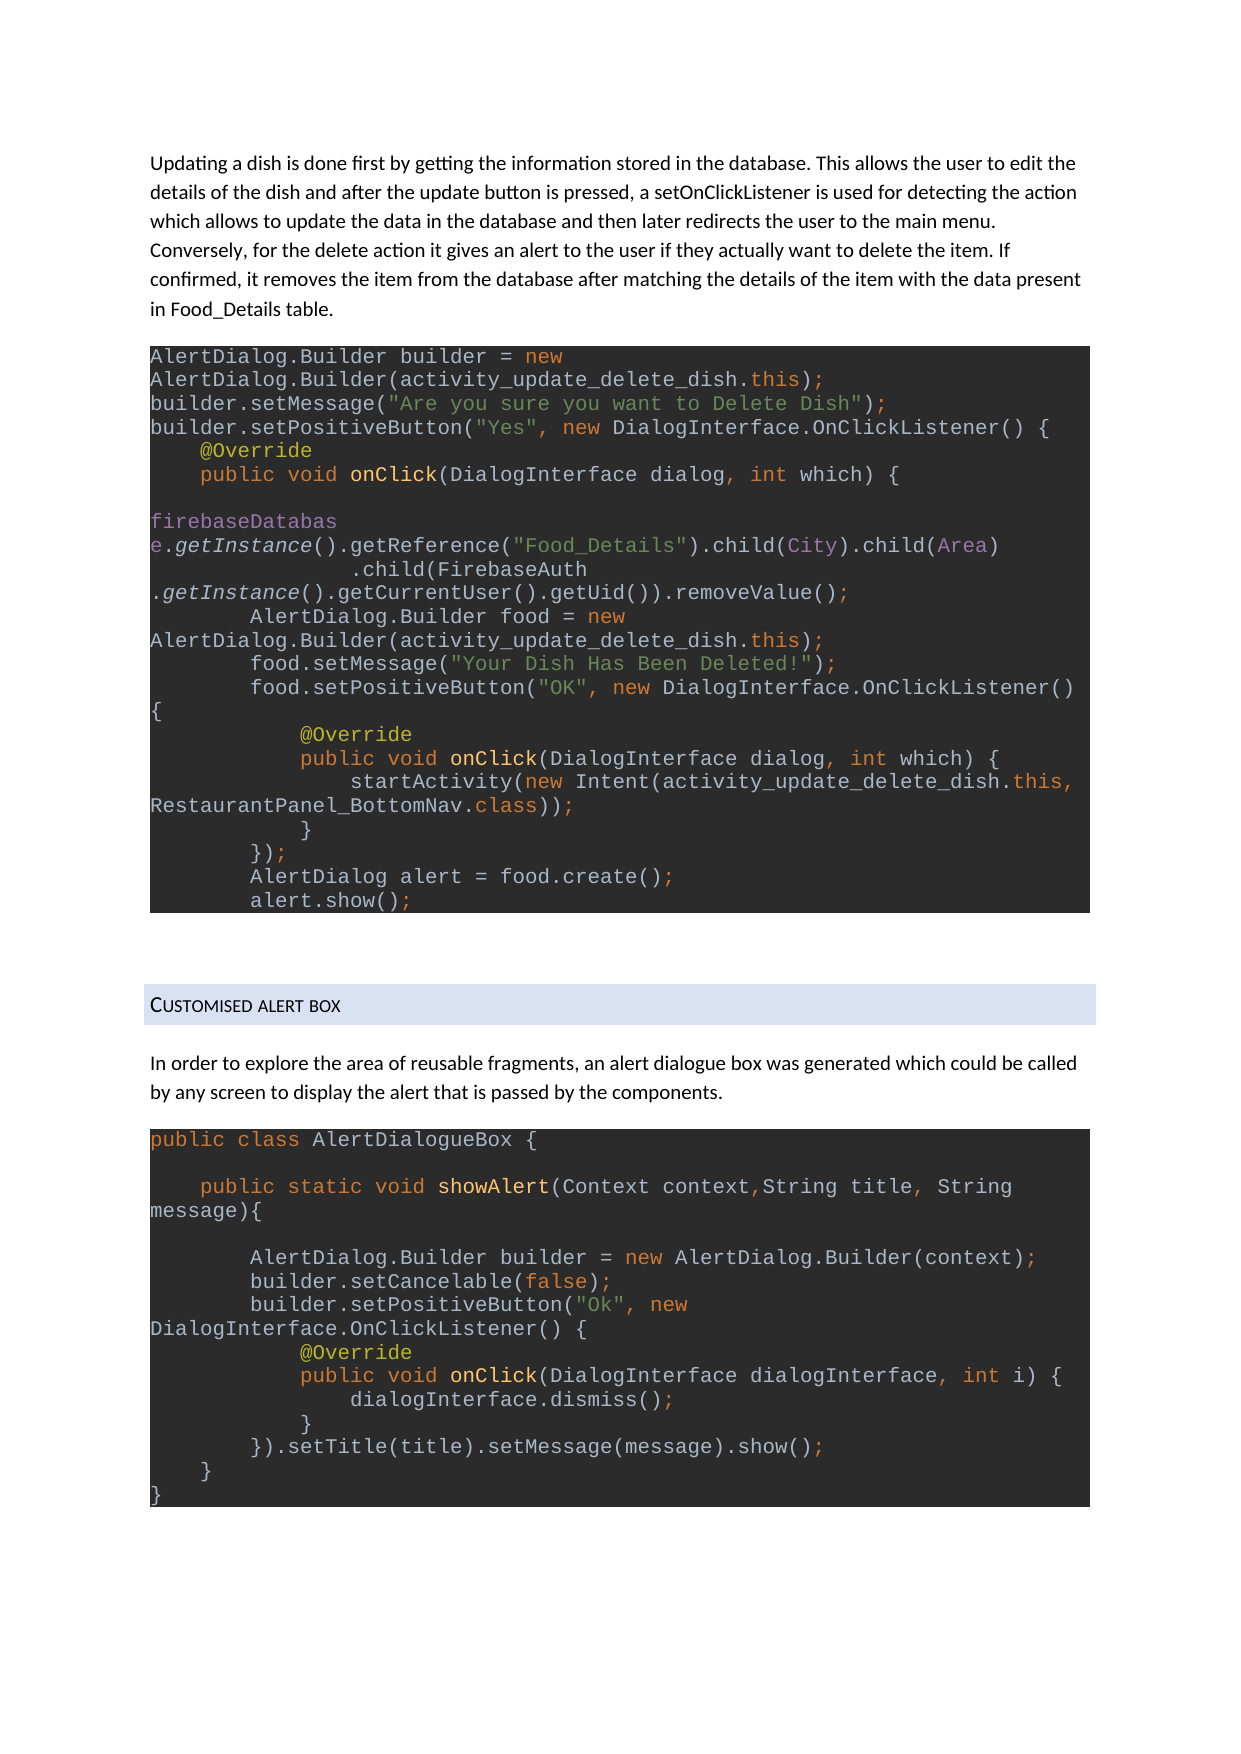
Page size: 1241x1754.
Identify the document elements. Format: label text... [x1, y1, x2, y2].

text In order to explore the area of reusable fragments, an alert dialogue box was generated which could be called by any screen to display the alert that is passed by the components. [150, 1050, 1090, 1104]
text Updating a dish is done first by getting the information stored in the database. This allows the user to edit the details of the dish and after the update button is pressed, a setOnClickListener is used for detecting the action which allows to update the data in the database and then later redirects the user to the main menu. Conversely, for the delete action it gives an alert to the user if they actually want to delete the item. If confirmed, it removes the item from the database after matching the details of the item with the data present in Food_Details table. [150, 150, 1090, 321]
text AlertDialog.Builder builder = new AlertDialog.Builder(activity_update_delete_dish.this); builder.setMessage("Are you sure you want to Delete Dish"); builder.setPositiveButton("Yes", new DialogInterface.OnClickListener() { @Override public void onClick(DialogInterface dialog, int which) { firebaseDatabase.getInstance().getReference("Food_Details").child(City).child(Area) .child(FirebaseAuth.getInstance().getCurrentUser().getUid()).removeValue(); AlertDialog.Builder food = new AlertDialog.Builder(activity_update_delete_dish.this); food.setMessage("Your Dish Has Been Deleted!"); food.setPositiveButton("OK", new DialogInterface.OnClickListener() { @Override public void onClick(DialogInterface dialog, int which) { startActivity(new Intent(activity_update_delete_dish.this, RestaurantPanel_BottomNav.class)); } }); AlertDialog alert = food.create(); alert.show(); [150, 346, 1090, 913]
subtitle Customised alert box [150, 990, 1090, 1018]
text public class AlertDialogueBox { public static void showAlert(Context context,String title, String message){ AlertDialog.Builder builder = new AlertDialog.Builder(context); builder.setCancelable(false); builder.setPositiveButton("Ok", new DialogInterface.OnClickListener() { @Override public void onClick(DialogInterface dialogInterface, int i) { dialogInterface.dismiss(); } }).setTitle(title).setMessage(message).show(); } } [150, 1129, 1090, 1507]
